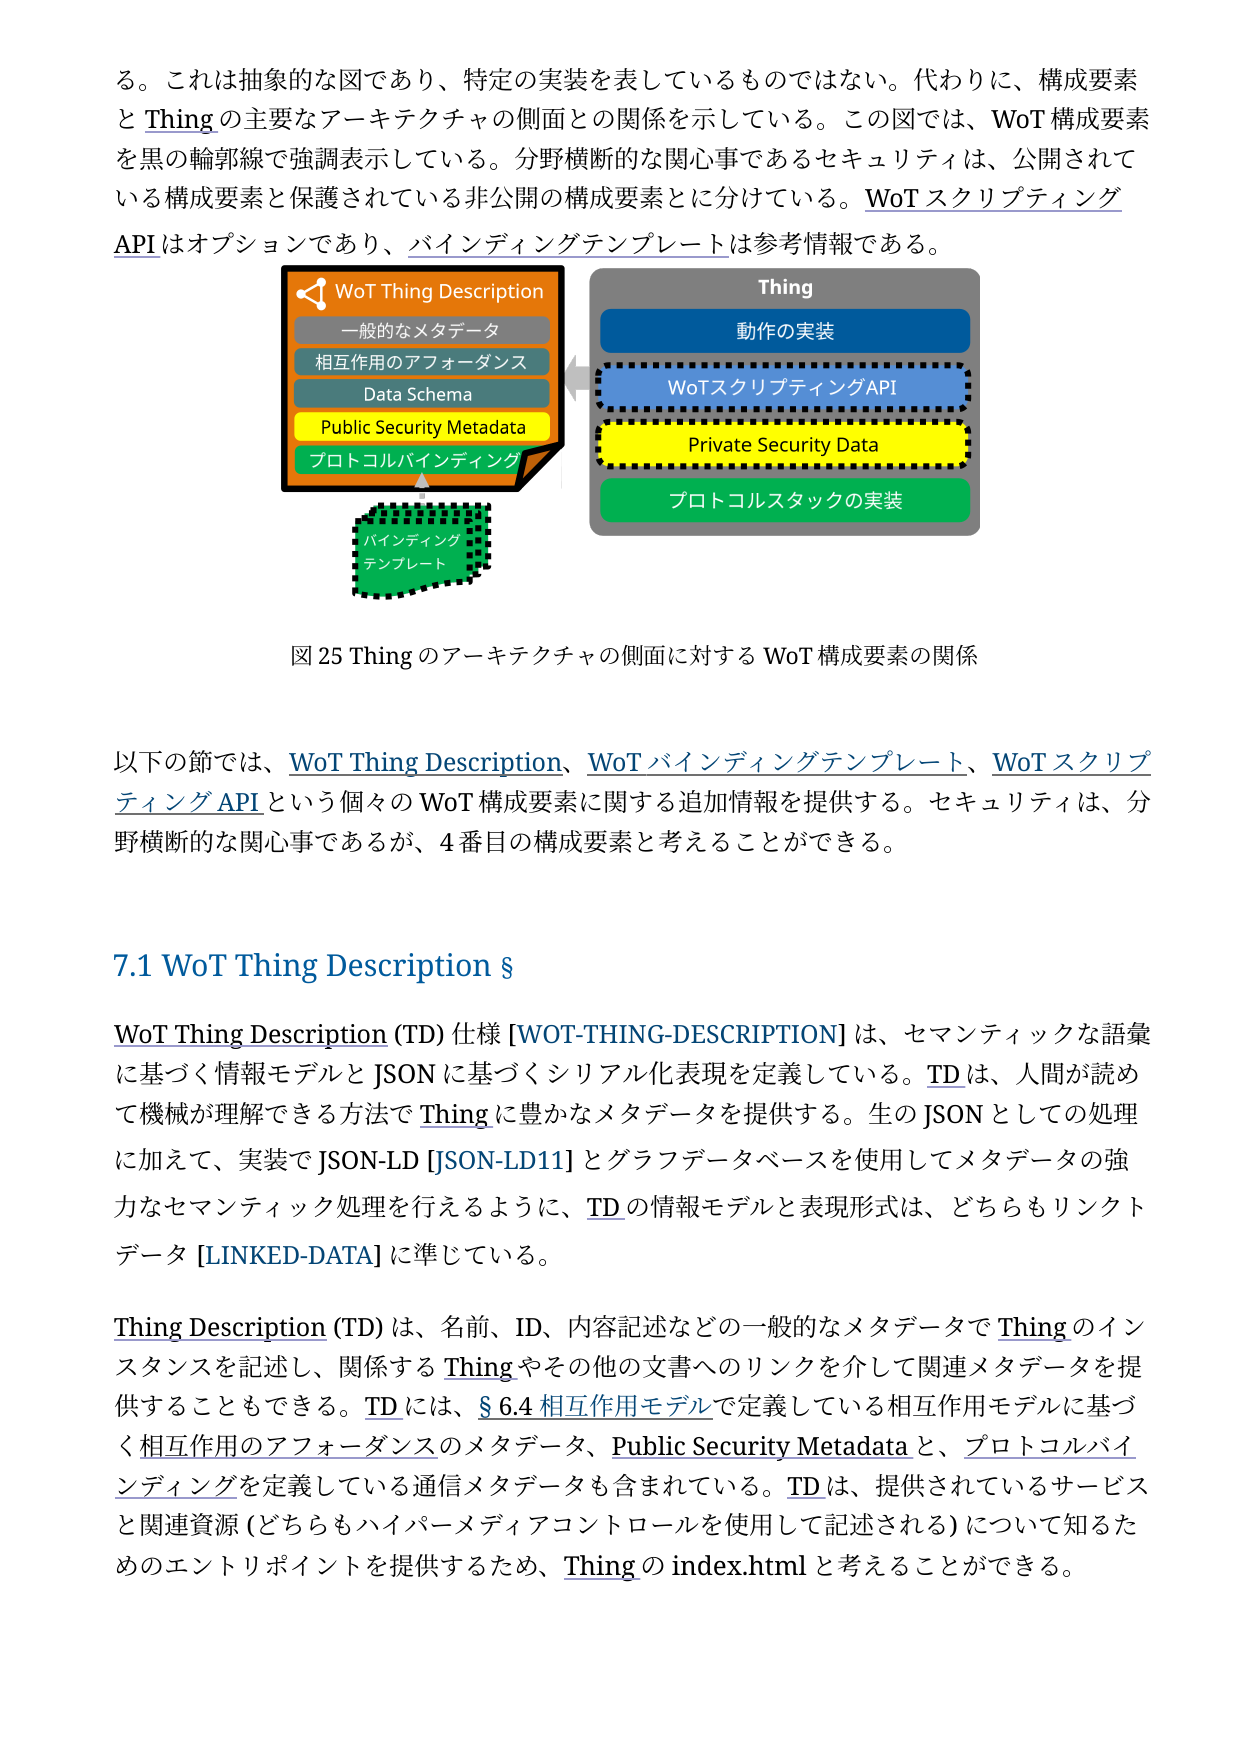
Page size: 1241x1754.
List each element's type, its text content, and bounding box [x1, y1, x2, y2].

text APIはオプションであり、バインディングテンプレートは参考情報である。 [113, 225, 1153, 261]
text 図25 Thingのアーキテクチャの側⾯に対するWoT構成要素の関係 [116, 638, 1152, 671]
subtitle 7.1 WoT Thing Description § [112, 944, 1153, 985]
text に加えて、実装でJSON-LD [JSON-LD11] とグラフデータベースを使⽤してメタデータの強 [113, 1141, 1153, 1177]
text 以下の節では、WoT Thing Description、WoTバインディングテンプレート、WoTスクリプティングAPIという個々のWoT構成要素に関する追加情報を提供する。セキュリティは、分野横断的な関⼼事であるが、4番⽬の構成要素と考えることができる。 [113, 743, 1153, 858]
text Thing Description (TD) は、名前、ID、内容記述などの⼀般的なメタデータでThingのインスタンスを記述し、関係するThingやその他の⽂書へのリンクを介して関連メタデータを提供することもできる。TDには、§ 6.4 相互作⽤モデルで定義している相互作⽤モデルに基づく相互作⽤のアフォーダンスのメタデータ、Public Security Metadataと、プロトコルバインディングを定義している通信メタデータも含まれている。TDは、提供されているサービスと関連資源 (どちらもハイパーメディアコントロールを使⽤して記述される) について知るためのエントリポイントを提供するため、Thingのindex.htmlと考えることができる。 [113, 1308, 1153, 1583]
text る。これは抽象的な図であり、特定の実装を表しているものではない。代わりに、構成要素とThingの主要なアーキテクチャの側⾯との関係を⽰している。この図では、WoT構成要素を黒の輪郭線で強調表⽰している。分野横断的な関⼼事であるセキュリティは、公開されている構成要素と保護されている⾮公開の構成要素とに分けている。WoTスクリプティング [113, 60, 1153, 215]
picture [280, 265, 980, 600]
text ⼒なセマンティック処理を⾏えるように、TDの情報モデルと表現形式は、どちらもリンクトデータ [LINKED-DATA] に準じている。 [113, 1187, 1153, 1272]
text WoT Thing Description (TD) 仕様 [WOT-THING-DESCRIPTION] は、セマンティックな語彙に基づく情報モデルとJSONに基づくシリアル化表現を定義している。TDは、⼈間が読めて機械が理解できる⽅法でThingに豊かなメタデータを提供する。⽣のJSONとしての処理 [113, 1014, 1153, 1131]
